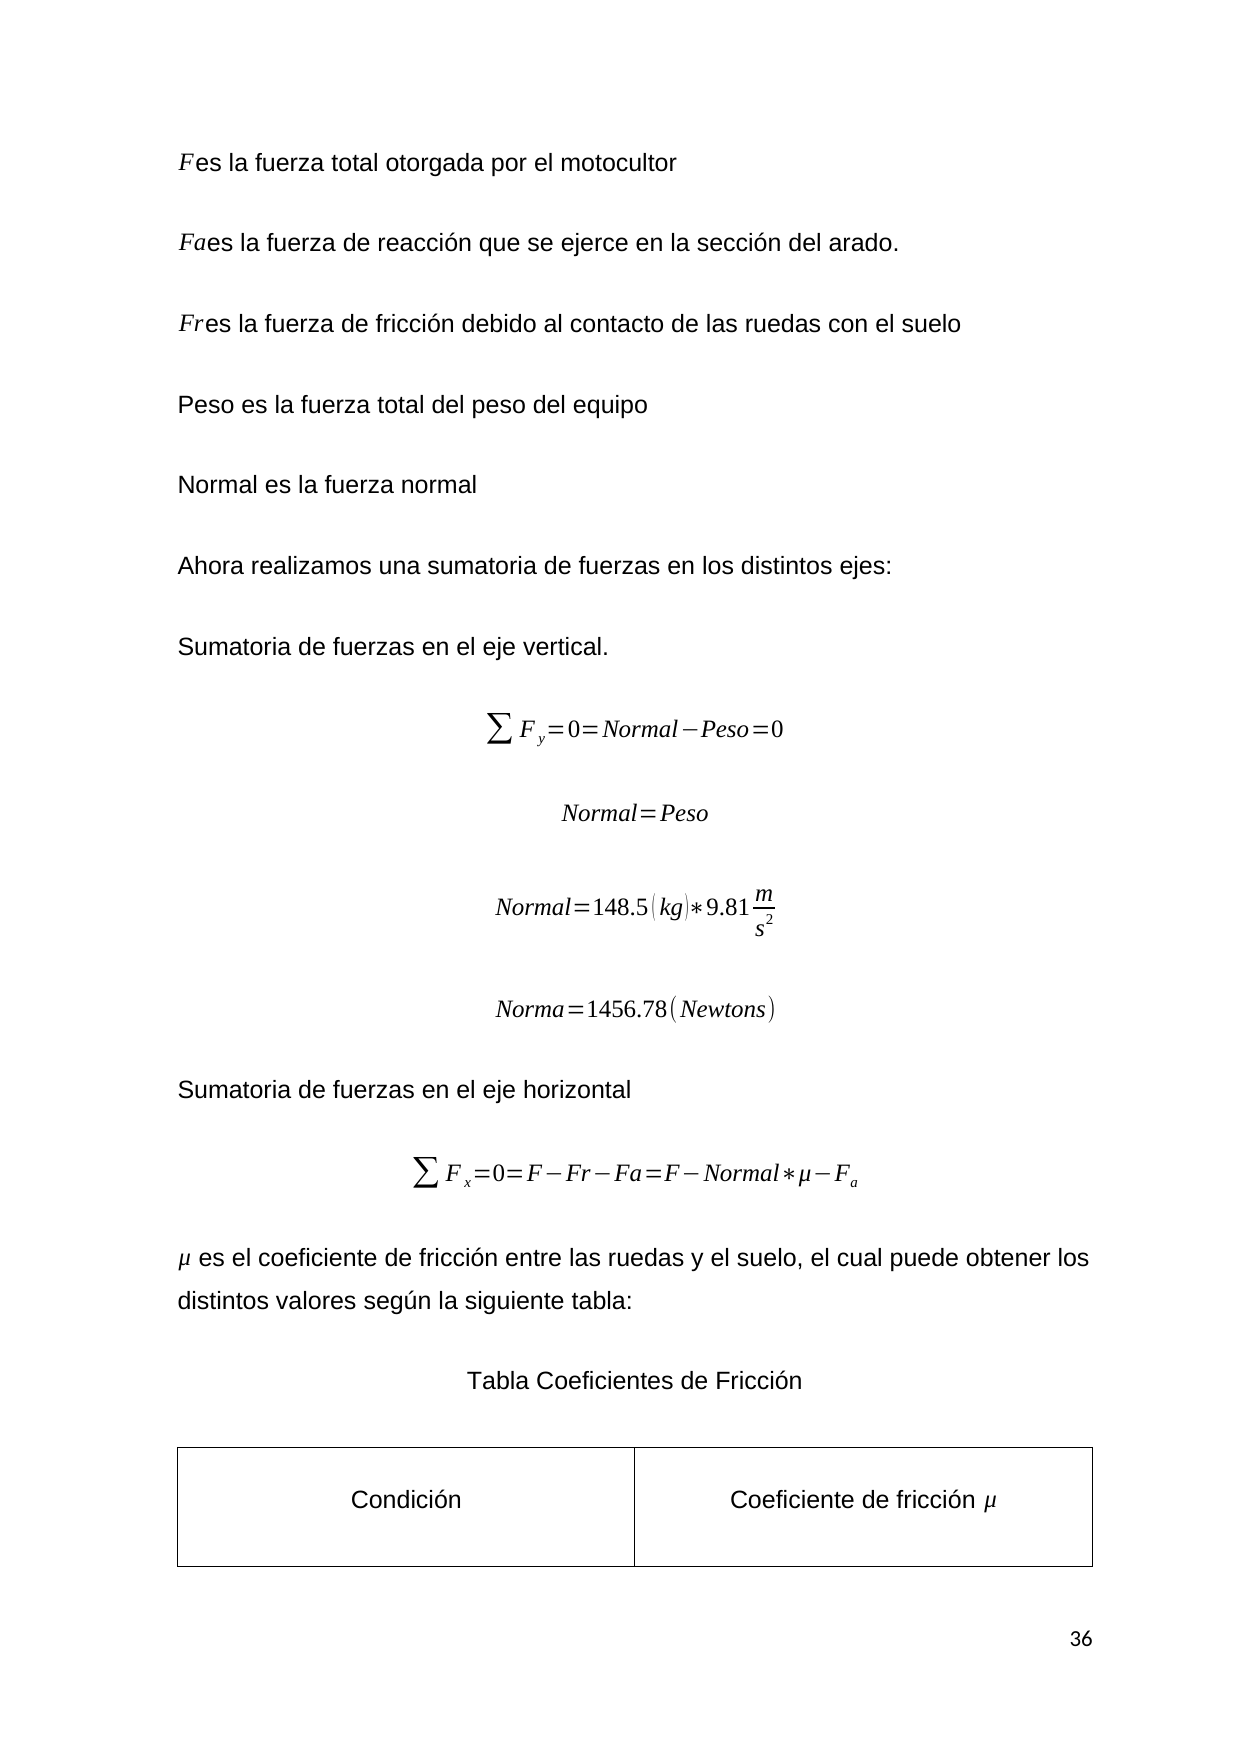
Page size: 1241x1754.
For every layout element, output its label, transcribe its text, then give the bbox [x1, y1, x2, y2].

text Tabla Coeficientes de Fricción [177, 1366, 1092, 1395]
text Normal es la fuerza normal [177, 470, 1092, 499]
text es el coeficiente de fricción entre las ruedas y el suelo, el cual puede obtener los distintos valores según la siguiente tabla: [177, 1242, 1092, 1314]
text es la fuerza de fricción debido al contacto de las ruedas con el suelo [177, 309, 1092, 338]
text Sumatoria de fuerzas en el eje vertical. [177, 631, 1092, 660]
text es la fuerza de reacción que se ejerce en la sección del arado. [177, 228, 1092, 257]
text Peso es la fuerza total del peso del equipo [177, 389, 1092, 418]
text Sumatoria de fuerzas en el eje horizontal [177, 1075, 1092, 1104]
text Ahora realizamos una sumatoria de fuerzas en los distintos ejes: [177, 551, 1092, 579]
table_header Coeficiente de fricción [635, 1448, 1092, 1566]
text es la fuerza total otorgada por el motocultor [177, 148, 1092, 176]
table_header Condición [178, 1448, 634, 1566]
